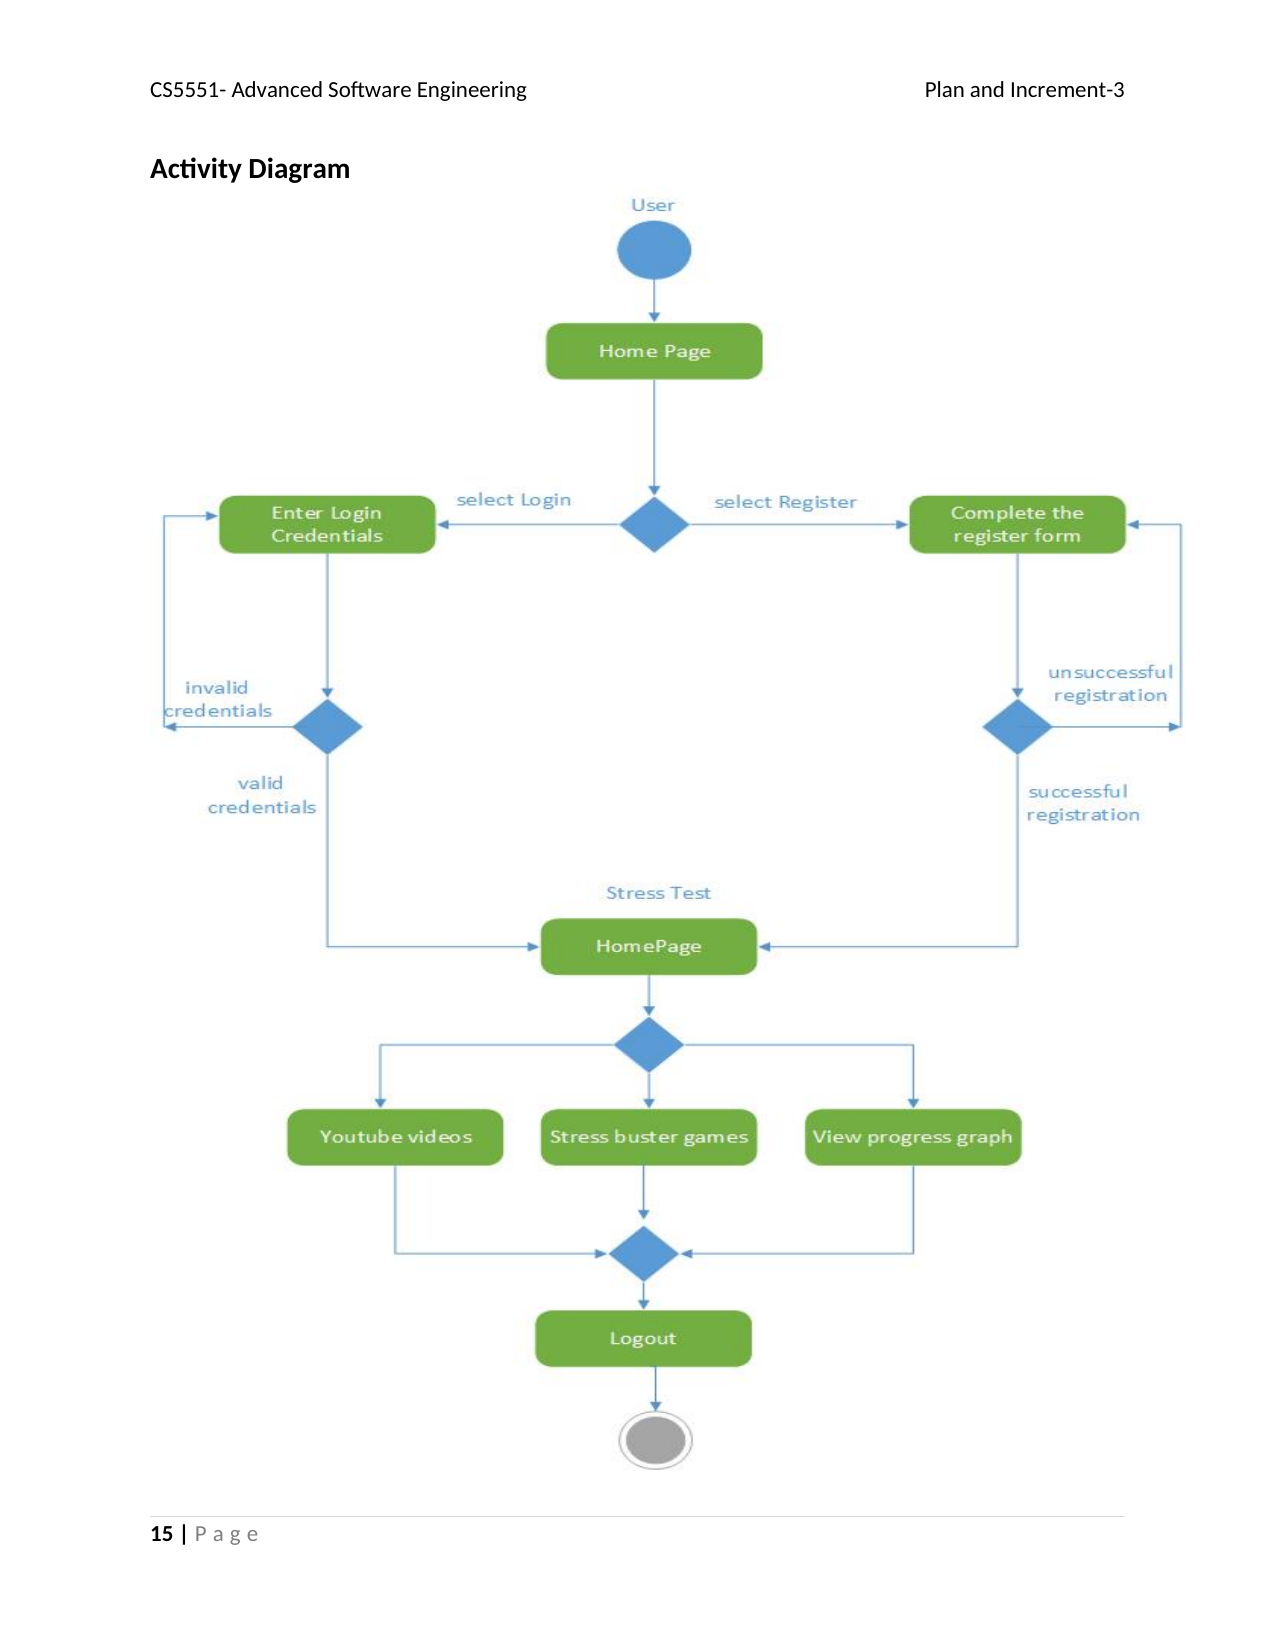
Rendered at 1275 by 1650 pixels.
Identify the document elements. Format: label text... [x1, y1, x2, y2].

picture [150, 187, 1186, 1471]
text Activity Diagram [150, 150, 1125, 187]
